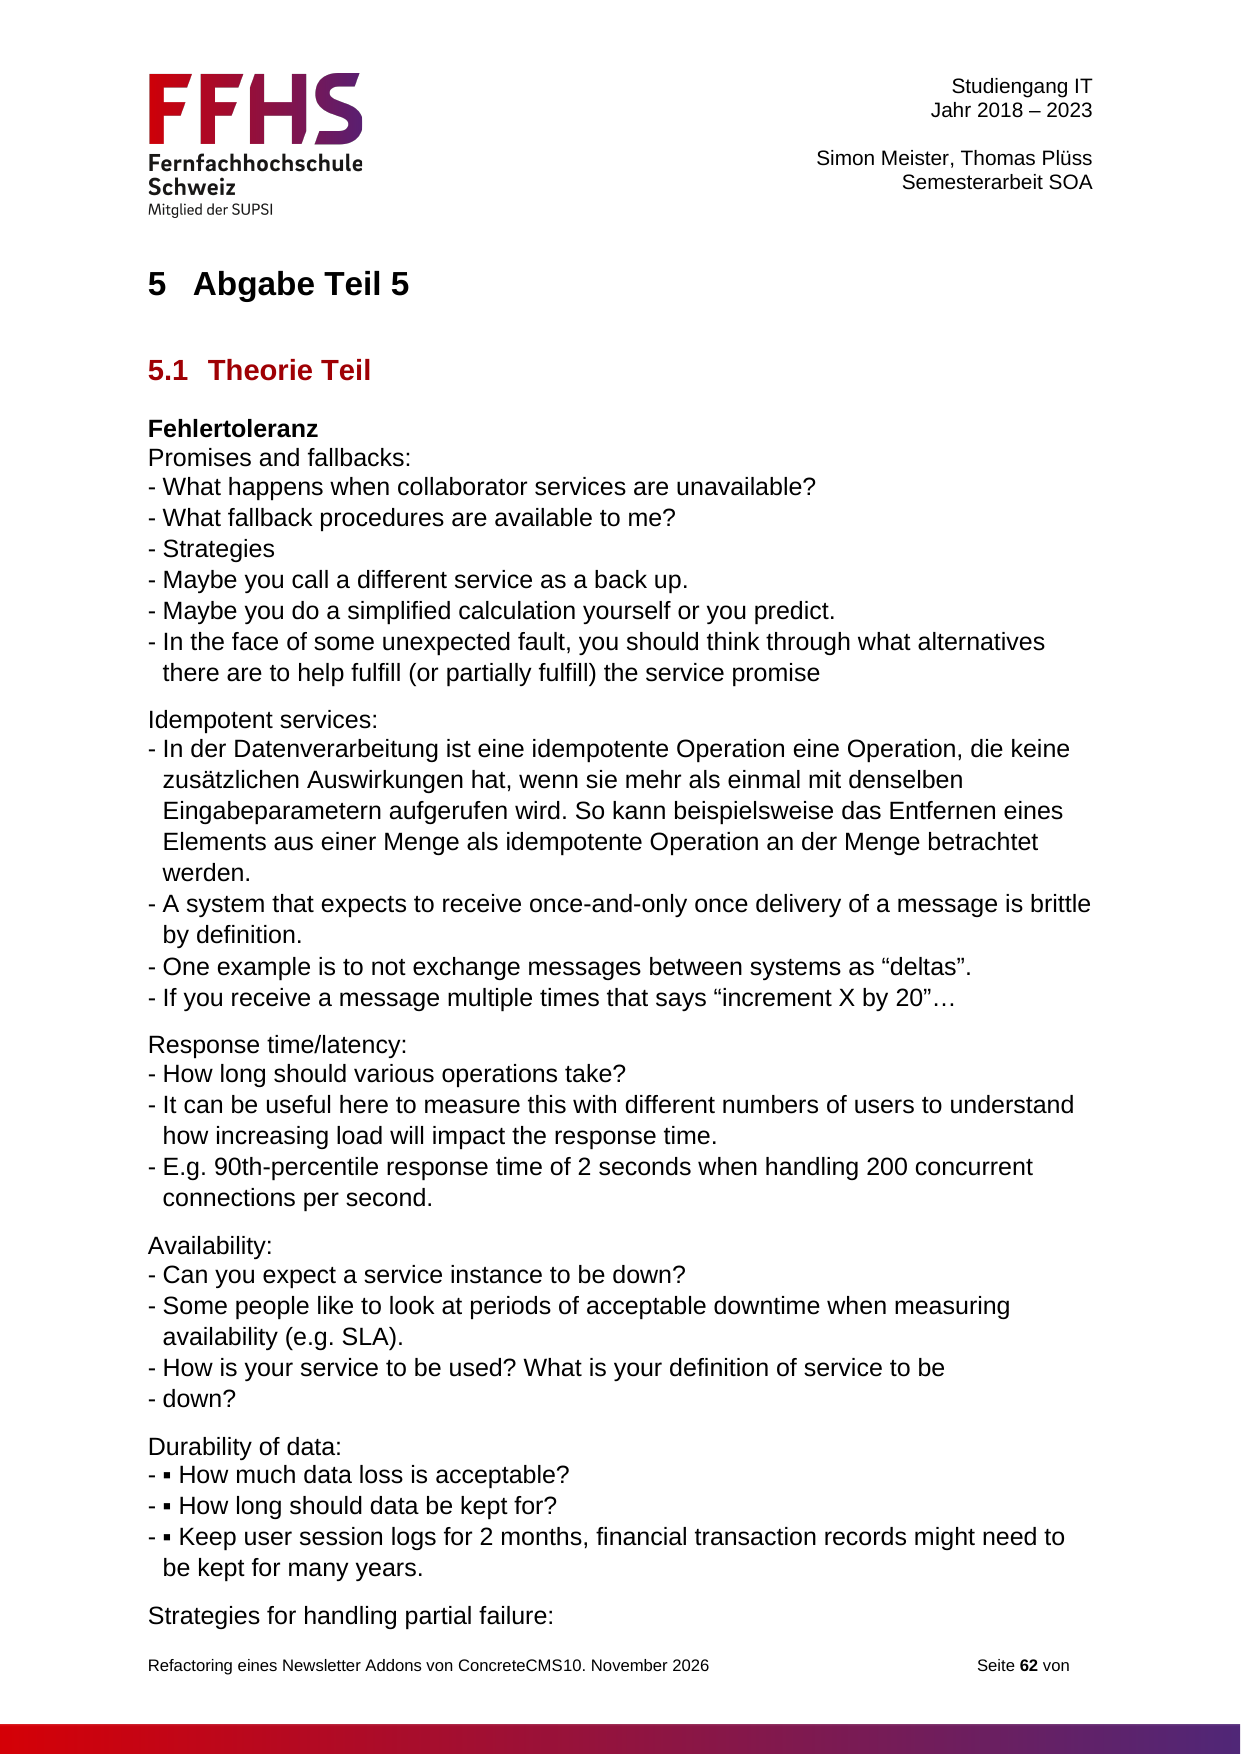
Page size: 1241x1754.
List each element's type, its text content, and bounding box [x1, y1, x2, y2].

text Durability of data: [148, 1432, 1092, 1460]
list Some people like to look at periods of acceptable downtime when measuring availability (e.g. SLA). [148, 1291, 1092, 1351]
list ▪ How long should data be kept for? [148, 1491, 1092, 1520]
list E.g. 90th-percentile response time of 2 seconds when handling 200 concurrent connections per second. [148, 1152, 1092, 1212]
list ▪ How much data loss is acceptable? [148, 1460, 1092, 1489]
list down? [148, 1384, 1092, 1413]
text Strategies for handling partial failure: [148, 1601, 1092, 1630]
list A system that expects to receive once-and-only once delivery of a message is brittle by definition. [148, 889, 1092, 949]
picture [0, 1724, 1241, 1754]
text Availability: [148, 1231, 1092, 1260]
list What fallback procedures are available to me? [148, 503, 1092, 531]
picture [148, 73, 363, 218]
list Maybe you do a simplified calculation yourself or you predict. [148, 596, 1092, 624]
text Fehlertoleranz [148, 414, 1092, 443]
text Response time/latency: [148, 1030, 1092, 1059]
subtitle Abgabe Teil 5 [148, 264, 1092, 303]
list Can you expect a service instance to be down? [148, 1260, 1092, 1288]
list In der Datenverarbeitung ist eine idempotente Operation eine Operation, die keine zusätzlichen Auswirkungen hat, wenn sie mehr als einmal mit denselben Eingabeparametern aufgerufen wird. So kann beispielsweise das Entfernen eines Elements aus einer Menge als idempotente Operation an der Menge betrachtet werden. [148, 734, 1092, 887]
list Maybe you call a different service as a back up. [148, 565, 1092, 593]
list In the face of some unexpected fault, you should think through what alternatives there are to help fulfill (or partially fulfill) the service promise [148, 627, 1092, 687]
list ▪ Keep user session logs for 2 months, financial transaction records might need to be kept for many years. [148, 1522, 1092, 1582]
text Idempotent services: [148, 706, 1092, 734]
list If you receive a message multiple times that says “increment X by 20”… [148, 983, 1092, 1011]
list Strategies [148, 534, 1092, 562]
text Promises and fallbacks: [148, 443, 1092, 472]
list One example is to not exchange messages between systems as “deltas”. [148, 952, 1092, 980]
list How long should various operations take? [148, 1059, 1092, 1088]
list How is your service to be used? What is your definition of service to be [148, 1353, 1092, 1382]
subtitle Theorie Teil [148, 353, 1092, 386]
list What happens when collaborator services are unavailable? [148, 472, 1092, 500]
list It can be useful here to measure this with different numbers of users to understand how increasing load will impact the response time. [148, 1090, 1092, 1150]
